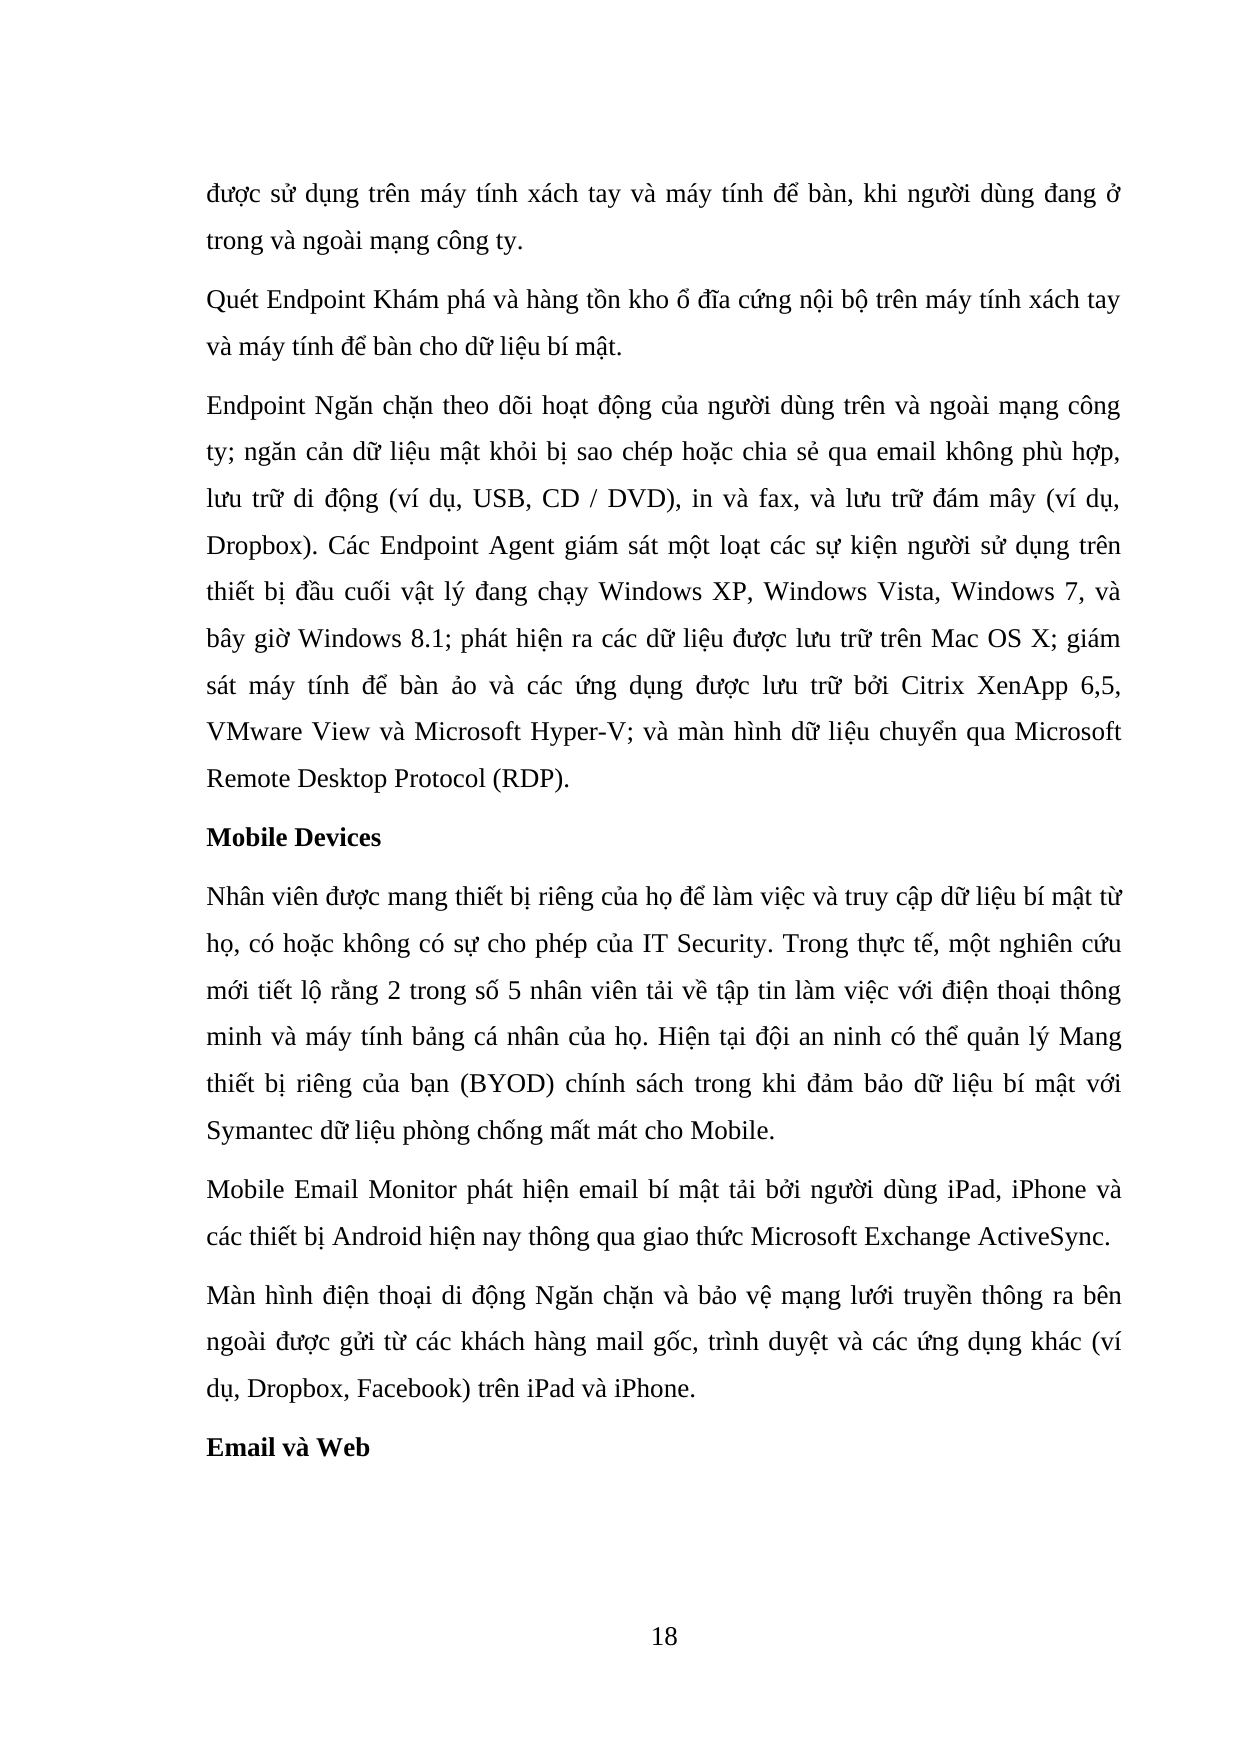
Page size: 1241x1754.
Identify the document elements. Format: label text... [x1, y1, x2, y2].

text Màn hình điện thoại di động Ngăn chặn và bảo vệ mạng lưới truyền thông ra bên ngoài được gửi từ các khách hàng mail gốc, trình duyệt và các ứng dụng khác (ví dụ, Dropbox, Facebook) trên iPad và iPhone. [206, 1279, 1122, 1403]
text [206, 177, 1122, 255]
text Endpoint Ngăn chặn theo dõi hoạt động của người dùng trên và ngoài mạng công ty; ngăn cản dữ liệu mật khỏi bị sao chép hoặc chia sẻ qua email không phù hợp, lưu trữ di động (ví dụ, USB, CD / DVD), in và fax, và lưu trữ đám mây (ví dụ, Dropbox). Các Endpoint Agent giám sát một loạt các sự kiện người sử dụng trên thiết bị đầu cuối vật lý đang chạy Windows XP, Windows Vista, Windows 7, và bây giờ Windows 8.1; phát hiện ra các dữ liệu được lưu trữ trên Mac OS X; giám sát máy tính để bàn ảo và các ứng dụng được lưu trữ bởi Citrix XenApp 6,5, VMware View và Microsoft Hyper-V; và màn hình dữ liệu chuyển qua Microsoft Remote Desktop Protocol (RDP). [206, 389, 1122, 793]
text Nhân viên được mang thiết bị riêng của họ để làm việc và truy cập dữ liệu bí mật từ họ, có hoặc không có sự cho phép của IT Security. Trong thực tế, một nghiên cứu mới tiết lộ rằng 2 trong số 5 nhân viên tải về tập tin làm việc với điện thoại thông minh và máy tính bảng cá nhân của họ. Hiện tại đội an ninh có thể quản lý Mang thiết bị riêng của bạn (BYOD) chính sách trong khi đảm bảo dữ liệu bí mật với Symantec dữ liệu phòng chống mất mát cho Mobile. [206, 881, 1122, 1145]
text Email và Web [206, 1431, 1122, 1462]
text Mobile Devices [206, 821, 1122, 852]
text Mobile Email Monitor phát hiện email bí mật tải bởi người dùng iPad, iPhone và các thiết bị Android hiện nay thông qua giao thức Microsoft Exchange ActiveSync. [206, 1173, 1122, 1251]
text Quét Endpoint Khám phá và hàng tồn kho ổ đĩa cứng nội bộ trên máy tính xách tay và máy tính để bàn cho dữ liệu bí mật. [206, 283, 1122, 361]
